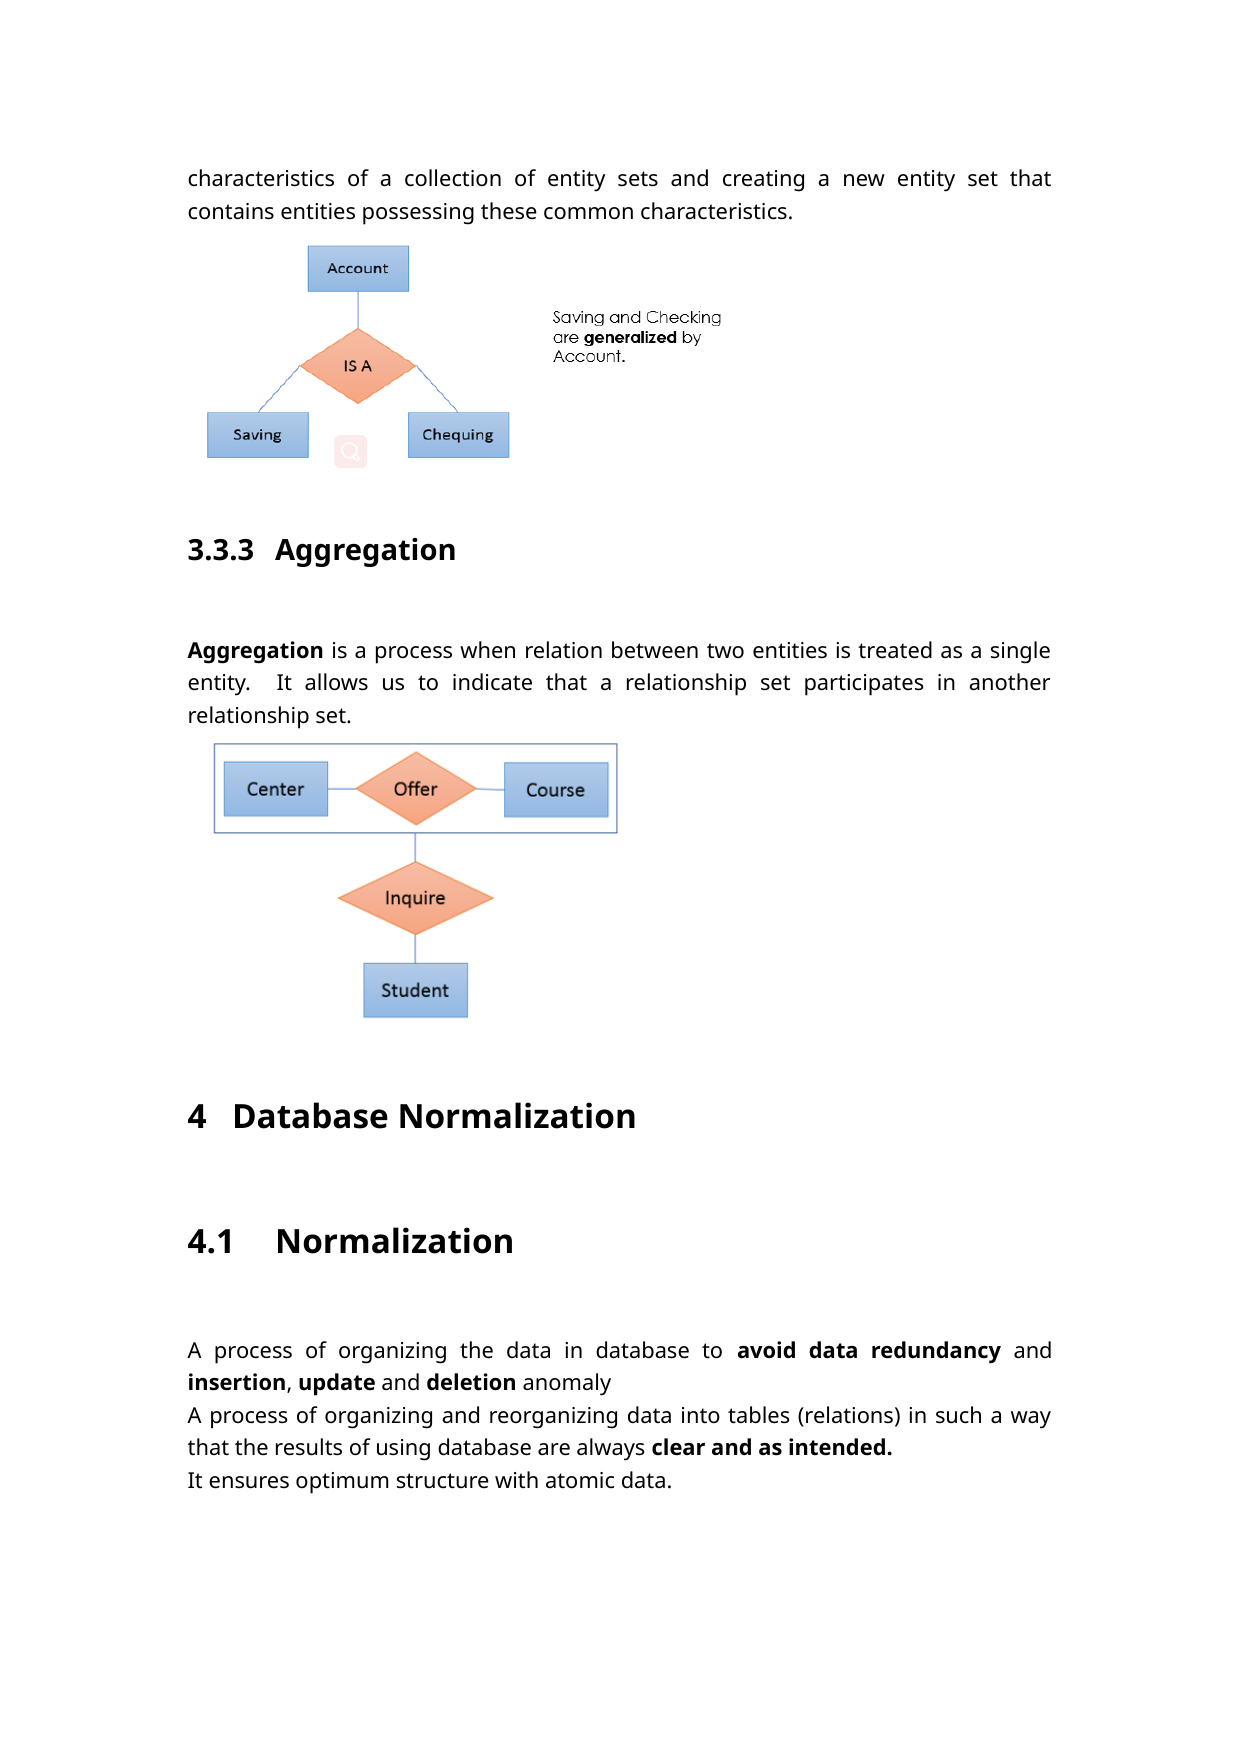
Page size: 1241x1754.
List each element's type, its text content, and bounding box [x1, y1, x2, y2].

subtitle Aggregation [187, 516, 1053, 581]
text Aggregation is a process when relation between two entities is treated as a single entity. It allows us to indicate that a relationship set participates in another relationship set. [187, 633, 1053, 731]
text It ensures optimum structure with atomic data. [187, 1463, 1053, 1496]
picture [187, 227, 725, 479]
subtitle Normalization [187, 1208, 1053, 1273]
text A process of organizing the data in database to avoid data redundancy and insertion, update and deletion anomaly [187, 1333, 1053, 1398]
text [187, 162, 1053, 227]
picture [187, 731, 637, 1034]
subtitle Database Normalization [187, 1083, 1053, 1148]
text A process of organizing and reorganizing data into tables (relations) in such a way that the results of using database are always clear and as intended. [187, 1398, 1053, 1463]
